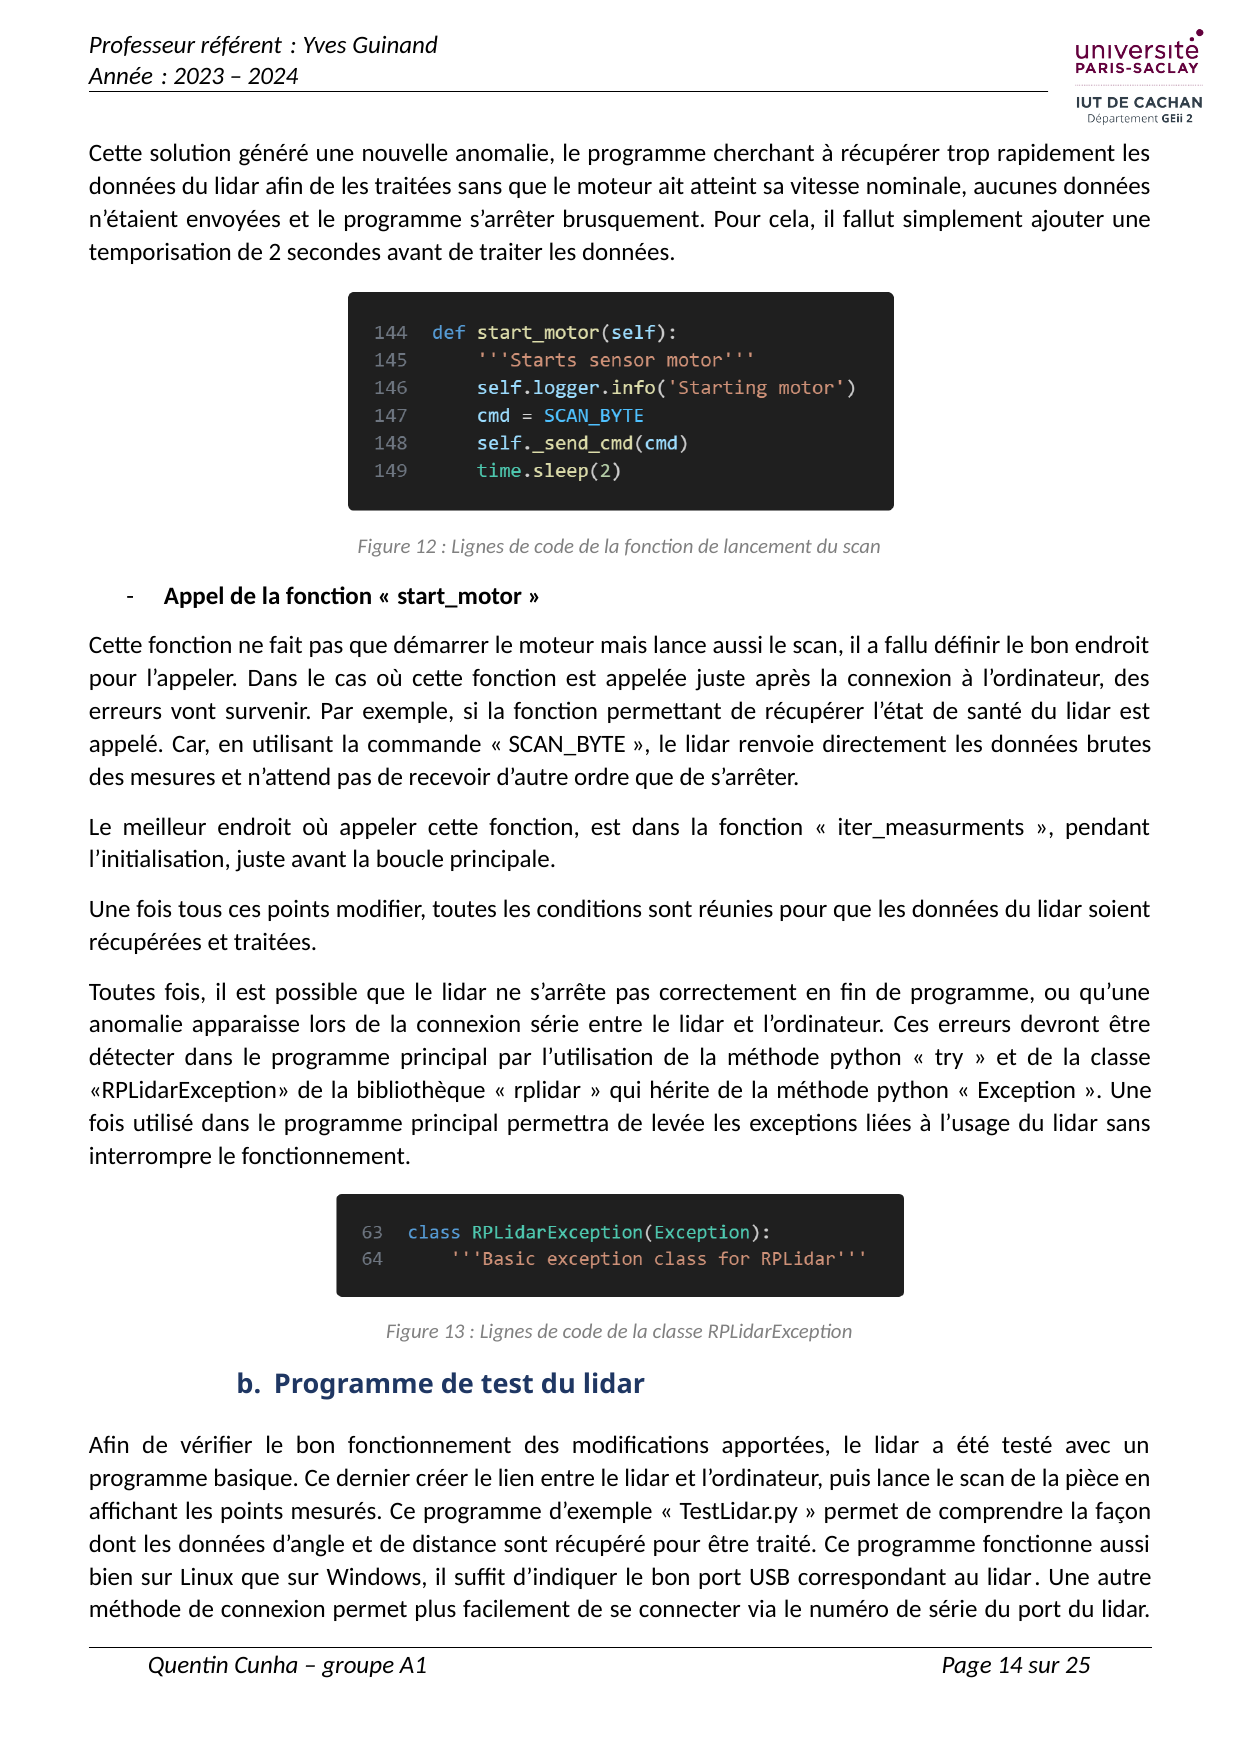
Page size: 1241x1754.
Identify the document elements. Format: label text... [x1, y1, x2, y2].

text Toutes fois, il est possible que le lidar ne s’arrête pas correctement en fin de programme, ou qu’une anomalie apparaisse lors de la connexion série entre le lidar et l’ordinateur. Ces erreurs devront être détecter dans le programme principal par l’utilisation de la méthode python « try » et de la classe «RPLidarException» de la bibliothèque « rplidar » qui hérite de la méthode python « Exception ». Une fois utilisé dans le programme principal permettra de levée les exceptions liées à l’usage du lidar sans interrompre le fonctionnement. [89, 976, 1152, 1171]
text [89, 1429, 1152, 1624]
text Cette solution généré une nouvelle anomalie, le programme cherchant à récupérer trop rapidement les données du lidar afin de les traitées sans que le moteur ait atteint sa vitesse nominale, aucunes données n’étaient envoyées et le programme s’arrêter brusquement. Pour cela, il fallut simplement ajouter une temporisation de 2 secondes avant de traiter les données. [89, 137, 1152, 266]
text Cette fonction ne fait pas que démarrer le moteur mais lance aussi le scan, il a fallu définir le bon endroit pour l’appeler. Dans le cas où cette fonction est appelée juste après la connexion à l’ordinateur, des erreurs vont survenir. Par exemple, si la fonction permettant de récupérer l’état de santé du lidar est appelé. Car, en utilisant la commande « SCAN_BYTE », le lidar renvoie directement les données brutes des mesures et n’attend pas de recevoir d’autre ordre que de s’arrêter. [89, 629, 1152, 792]
text Une fois tous ces points modifier, toutes les conditions sont réunies pour que les données du lidar soient récupérées et traitées. [89, 893, 1152, 957]
picture [1064, 17, 1214, 132]
list Appel de la fonction « start_motor » [126, 580, 1152, 610]
picture [291, 285, 950, 515]
text Le meilleur endroit où appeler cette fonction, est dans la fonction « iter_measurments », pendant l’initialisation, juste avant la boucle principale. [89, 811, 1152, 874]
subtitle Programme de test du lidar [236, 1364, 1152, 1401]
picture [282, 1189, 958, 1299]
